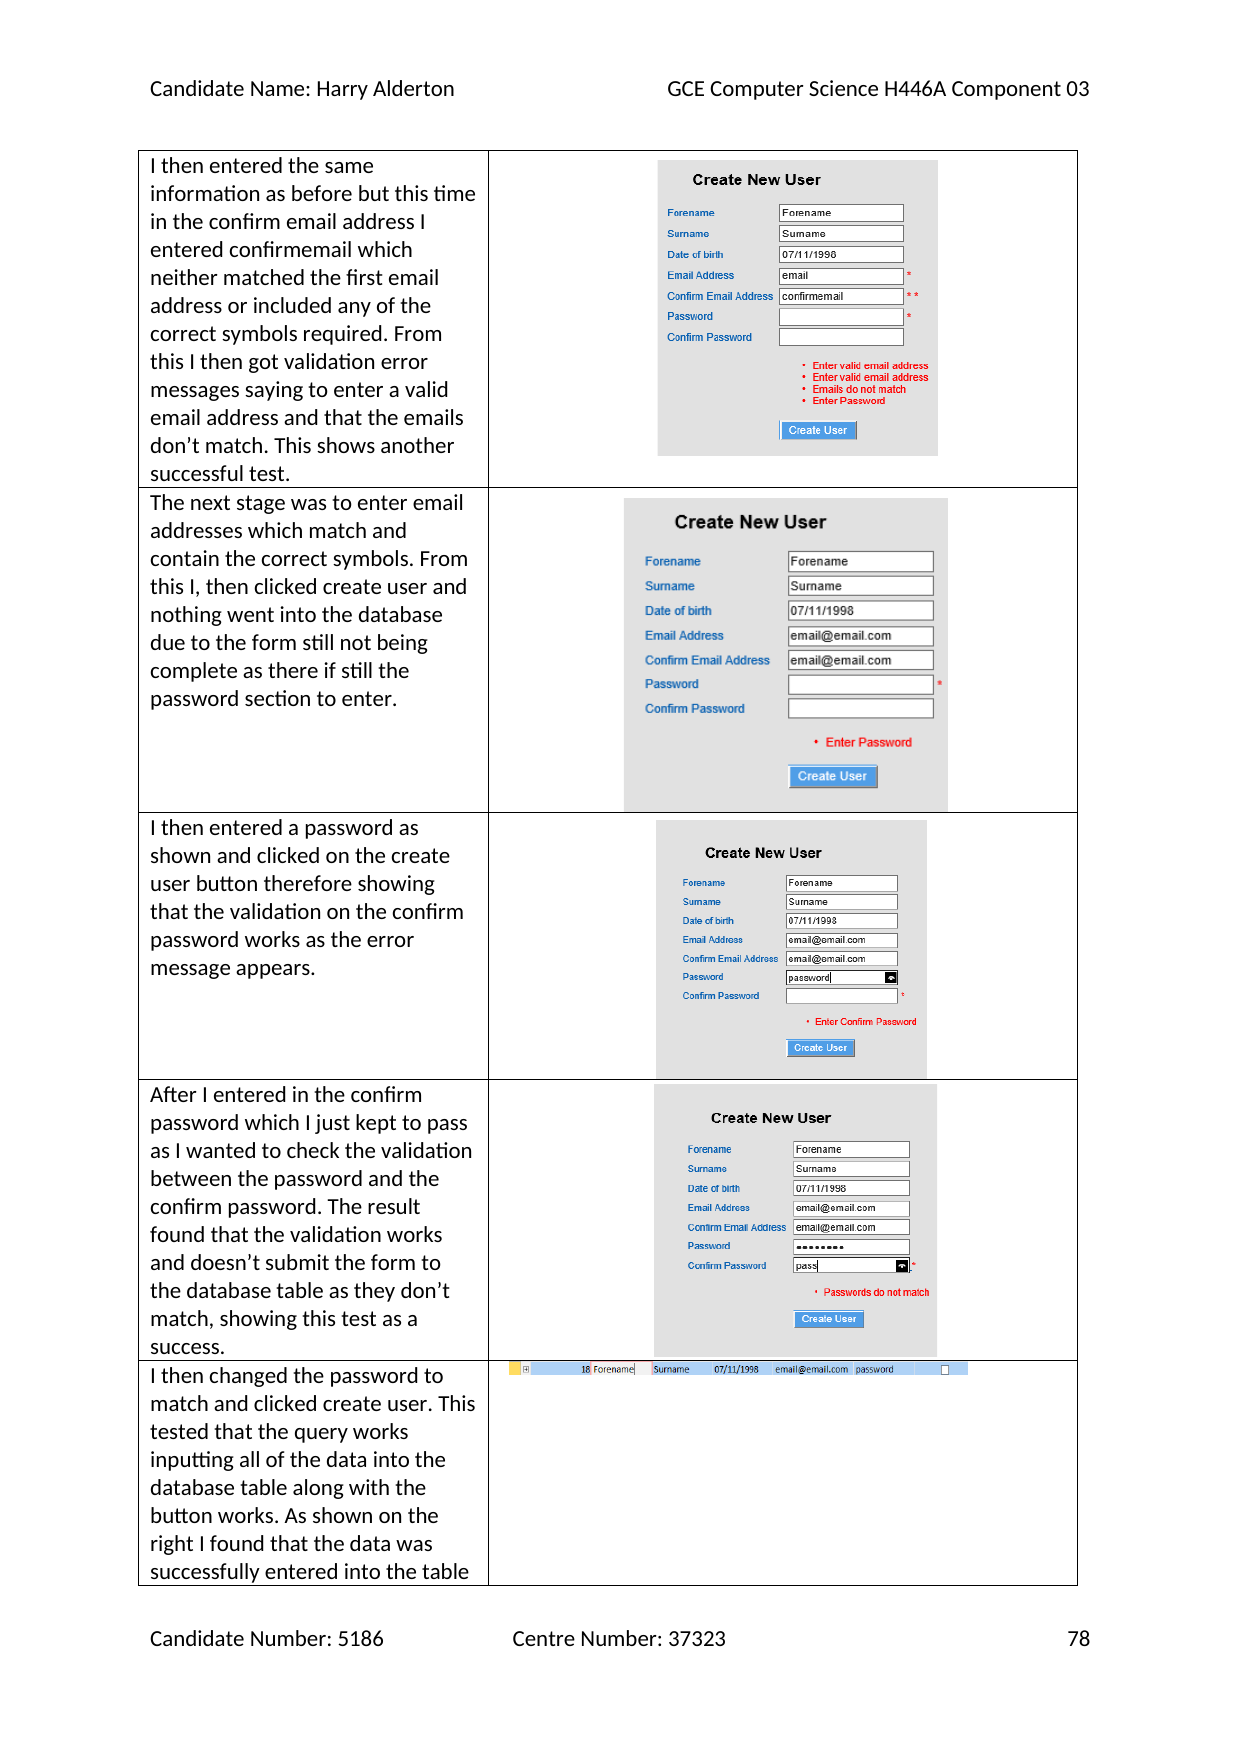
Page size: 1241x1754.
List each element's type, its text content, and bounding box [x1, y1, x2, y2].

table_cell [489, 488, 1077, 812]
table_cell The next stage was to enter email addresses which match and contain the correct symbols. From this I, then clicked create user and nothing went into the database due to the form still not being complete as there if still the password section to enter. [139, 488, 488, 812]
table_cell [489, 151, 1077, 487]
table_cell I then entered a password as shown and clicked on the create user button therefore showing that the validation on the confirm password works as the error message appears. [139, 813, 488, 1079]
picture [656, 820, 927, 1079]
picture [654, 1084, 938, 1357]
table_cell After I entered in the confirm password which I just kept to pass as I wanted to check the validation between the password and the confirm password. The result found that the validation works and doesn’t submit the form to the database table as they don’t match, showing this test as a success. [139, 1080, 488, 1360]
table_cell I then entered the same information as before but this time in the confirm email address I entered confirmemail which neither matched the first email address or included any of the correct symbols required. From this I then got validation error messages saying to enter a valid email address and that the emails don’t match. This shows another successful test. [139, 151, 488, 487]
table_cell [489, 1080, 1077, 1360]
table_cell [139, 1361, 488, 1585]
table_cell [489, 813, 1077, 1079]
table_cell [489, 1361, 1077, 1585]
